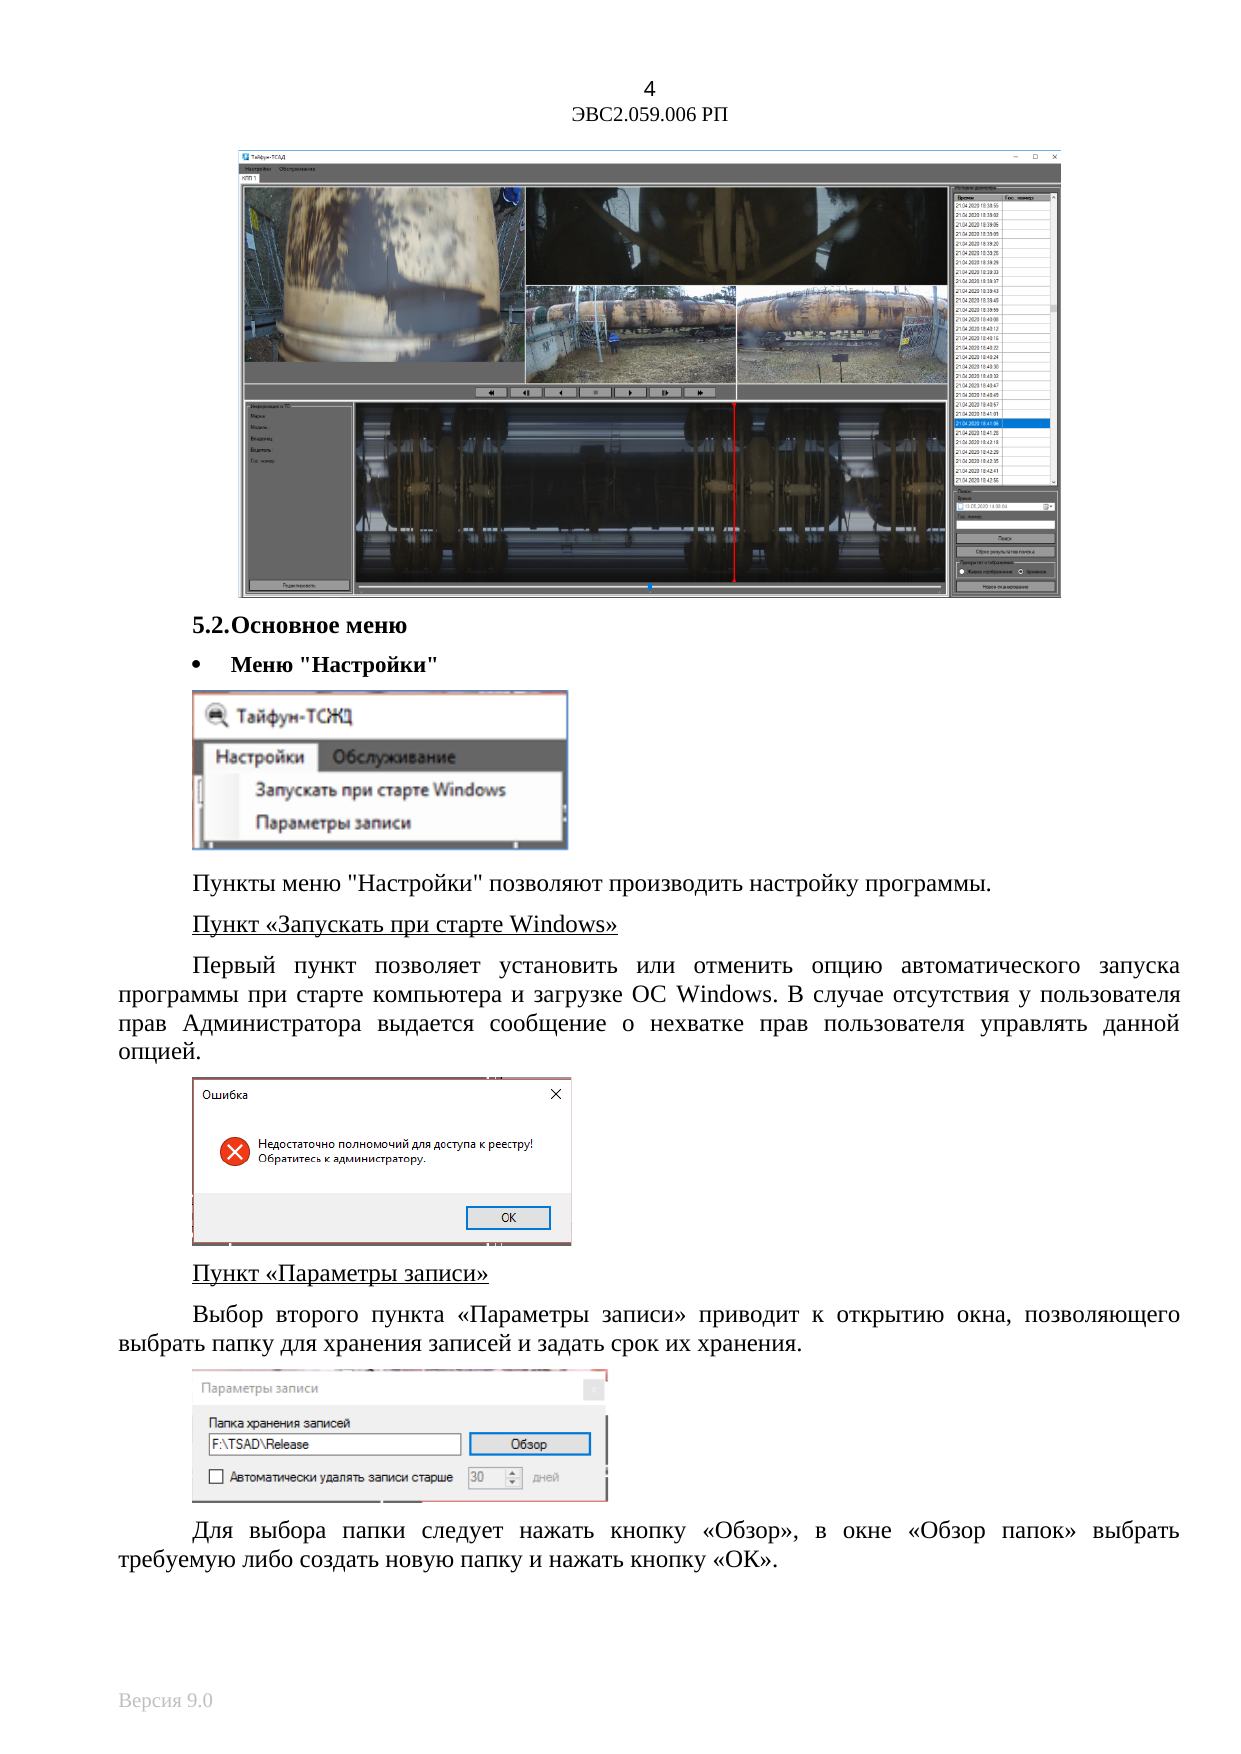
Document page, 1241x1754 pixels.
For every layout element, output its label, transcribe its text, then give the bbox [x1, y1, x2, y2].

subtitle Меню "Настройки" [192, 651, 1181, 678]
picture [238, 150, 1061, 598]
picture [192, 1369, 609, 1503]
list Пункт «Параметры записи» [118, 1258, 1181, 1287]
text Пункты меню "Настройки" позволяют производить настройку программы. [118, 868, 1181, 896]
picture [192, 1077, 572, 1246]
text Выбор второго пункта «Параметры записи» приводит к открытию окна, позволяющего выбрать папку для хранения записей и задать срок их хранения. [118, 1299, 1181, 1357]
text Для выбора папки следует нажать кнопку «Обзор», в окне «Обзор папок» выбрать требуемую либо создать новую папку и нажать кнопку «ОК». [118, 1515, 1181, 1573]
subtitle Основное меню [192, 610, 1181, 639]
list Пункт «Запускать при старте Windows» [118, 909, 1181, 938]
text Первый пункт позволяет установить или отменить опцию автоматического запуска программы при старте компьютера и загрузке ОС Windows. В случае отсутствия у пользователя прав Администратора выдается сообщение о нехватке прав пользователя управлять данной опцией. [118, 950, 1181, 1065]
picture [192, 690, 576, 856]
